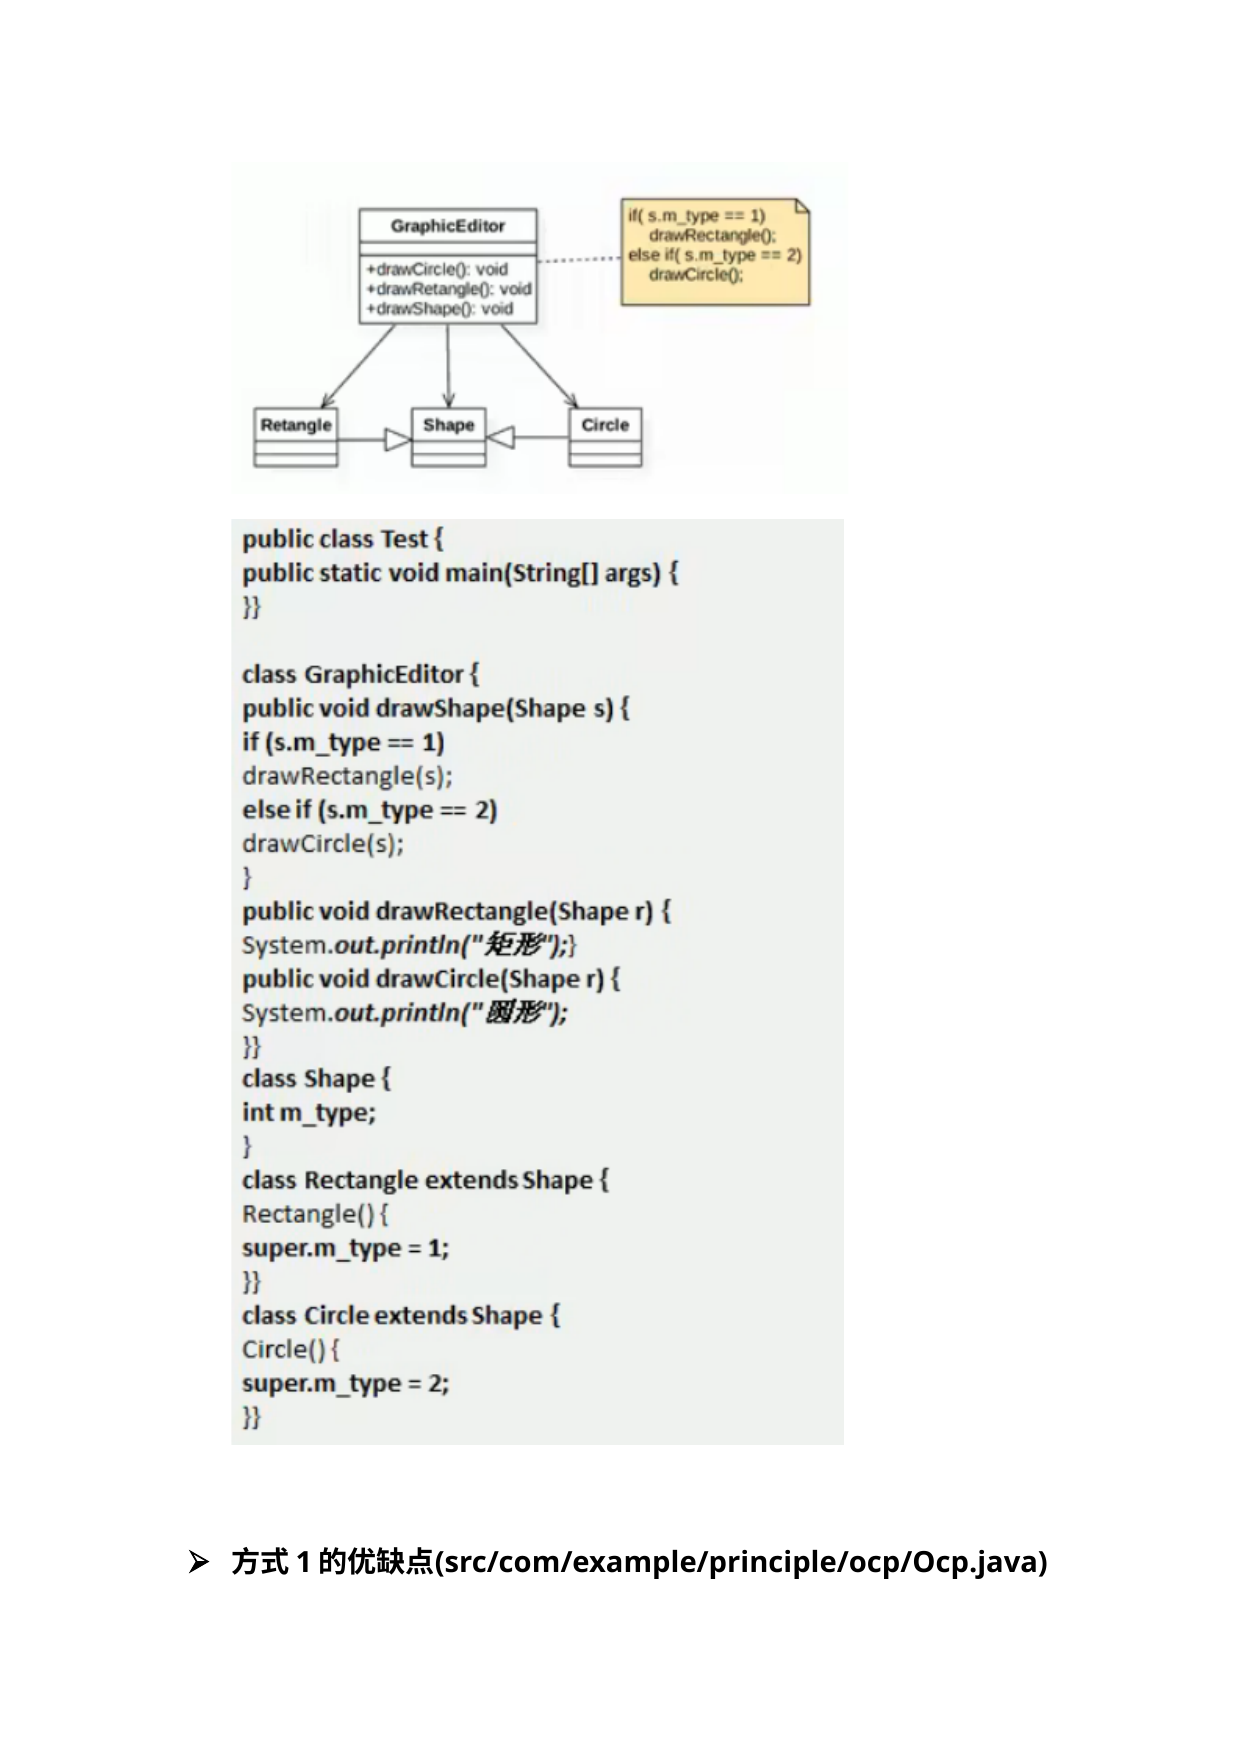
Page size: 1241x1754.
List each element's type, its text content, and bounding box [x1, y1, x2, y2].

picture [231, 162, 849, 494]
picture [231, 519, 844, 1445]
list 方式1的优缺点(src/com/example/principle/ocp/Ocp.java) [187, 1527, 1053, 1592]
